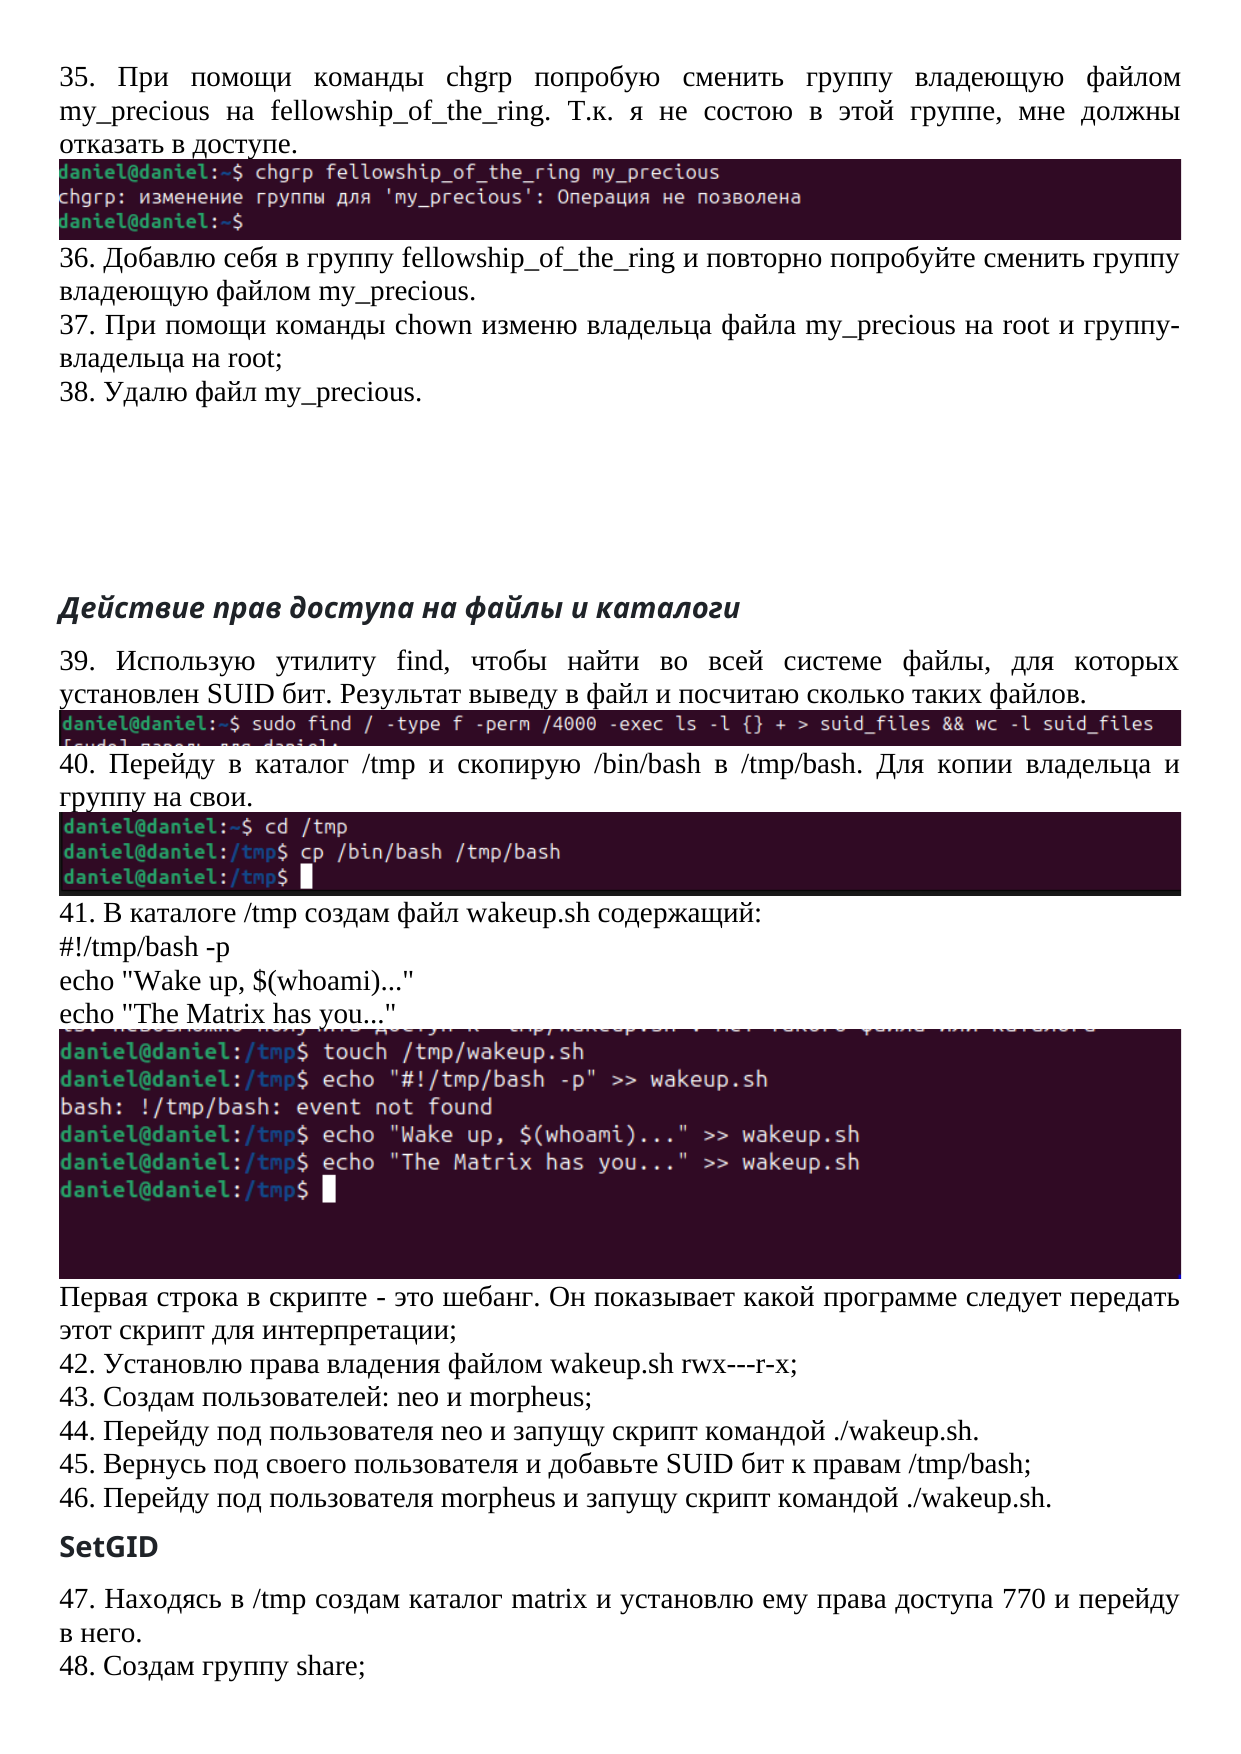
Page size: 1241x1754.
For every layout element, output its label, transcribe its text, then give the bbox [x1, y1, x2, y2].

text 46. Перейду под пользователя morpheus и запущу скрипт командой ./wakeup.sh. [59, 1480, 1181, 1514]
text 40. Перейду в каталог /tmp и скопирую /bin/bash в /tmp/bash. Для копии владельца и группу на свои. [59, 746, 1181, 812]
picture [59, 710, 1182, 746]
text 47. Находясь в /tmp создам каталог matrix и установлю ему права доступа 770 и перейду в него. [59, 1581, 1181, 1648]
text #!/tmp/bash -p [59, 929, 1181, 963]
picture [59, 1029, 1182, 1279]
text 38. Удалю файл my_precious. [59, 374, 1181, 407]
picture [59, 812, 1182, 896]
text echo "The Matrix has you..." [59, 996, 1181, 1029]
text 48. Создам группу share; [59, 1648, 1181, 1682]
text 39. Использую утилиту find, чтобы найти во всей системе файлы, для которых установлен SUID бит. Результат выведу в файл и посчитаю сколько таких файлов. [59, 643, 1181, 710]
text 41. В каталоге /tmp создам файл wakeup.sh содержащий: [59, 896, 1181, 929]
subtitle SetGID [59, 1526, 1181, 1566]
picture [59, 159, 1182, 240]
text 36. Добавлю себя в группу fellowship_of_the_ring и повторно попробуйте сменить группу владеющую файлом my_precious. [59, 240, 1181, 307]
text 43. Создам пользователей: neo и morpheus; [59, 1379, 1181, 1413]
text 44. Перейду под пользователя neo и запущу скрипт командой ./wakeup.sh. [59, 1413, 1181, 1447]
text 42. Установлю права владения файлом wakeup.sh rwx---r-x; [59, 1346, 1181, 1379]
text echo "Wake up, $(whoami)..." [59, 963, 1181, 996]
text 45. Вернусь под своего пользователя и добавьте SUID бит к правам /tmp/bash; [59, 1447, 1181, 1480]
text 35. При помощи команды chgrp попробую сменить группу владеющую файлом my_precious на fellowship_of_the_ring. Т.к. я не состою в этой группе, мне должны отказать в доступе. [59, 59, 1181, 159]
subtitle Действие прав доступа на файлы и каталоги [59, 588, 1181, 627]
text Первая строка в скрипте - это шебанг. Он показывает какой программе следует передать этот скрипт для интерпретации; [59, 1279, 1181, 1346]
text 37. При помощи команды chown изменю владельца файла my_precious на root и группу-владельца на root; [59, 307, 1181, 374]
